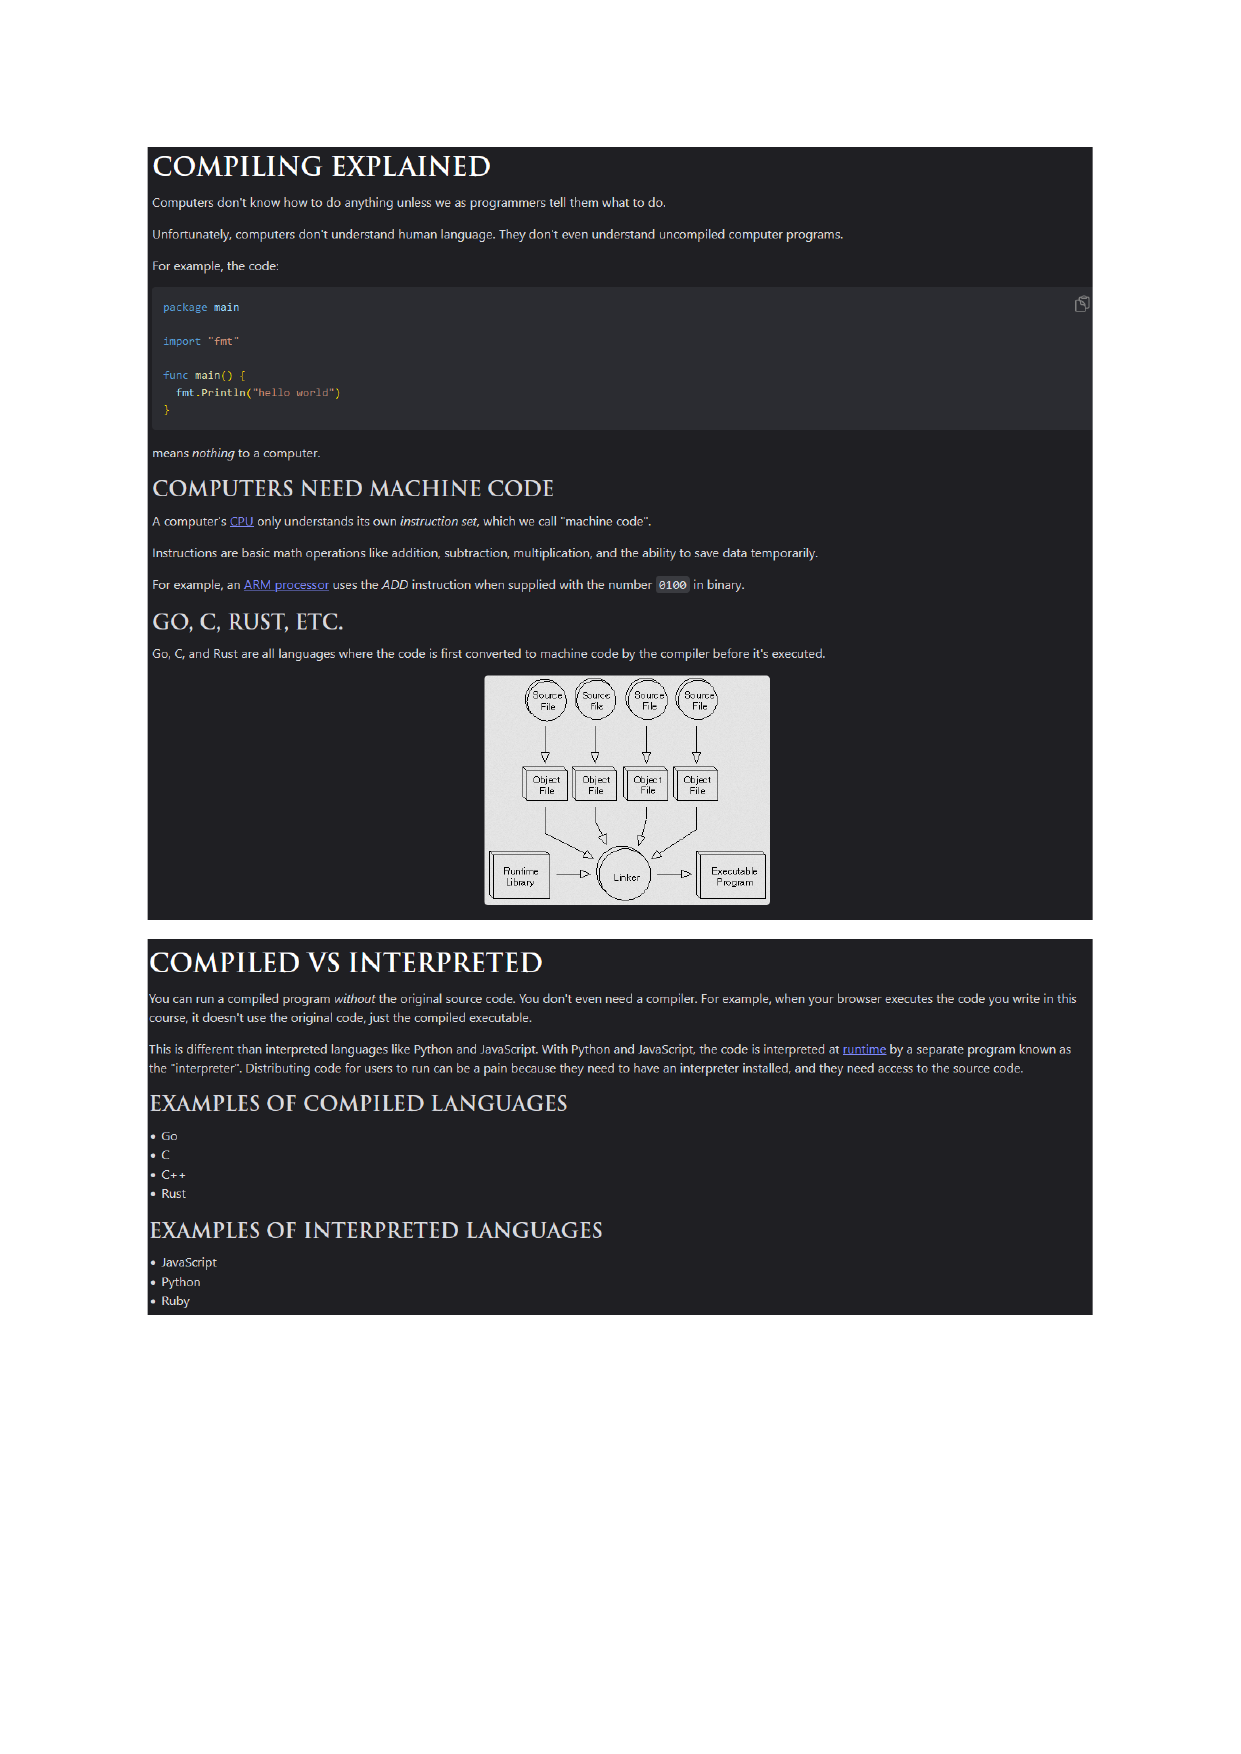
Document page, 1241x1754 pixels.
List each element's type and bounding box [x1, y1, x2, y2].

picture [147, 147, 1093, 920]
picture [147, 939, 1093, 1315]
